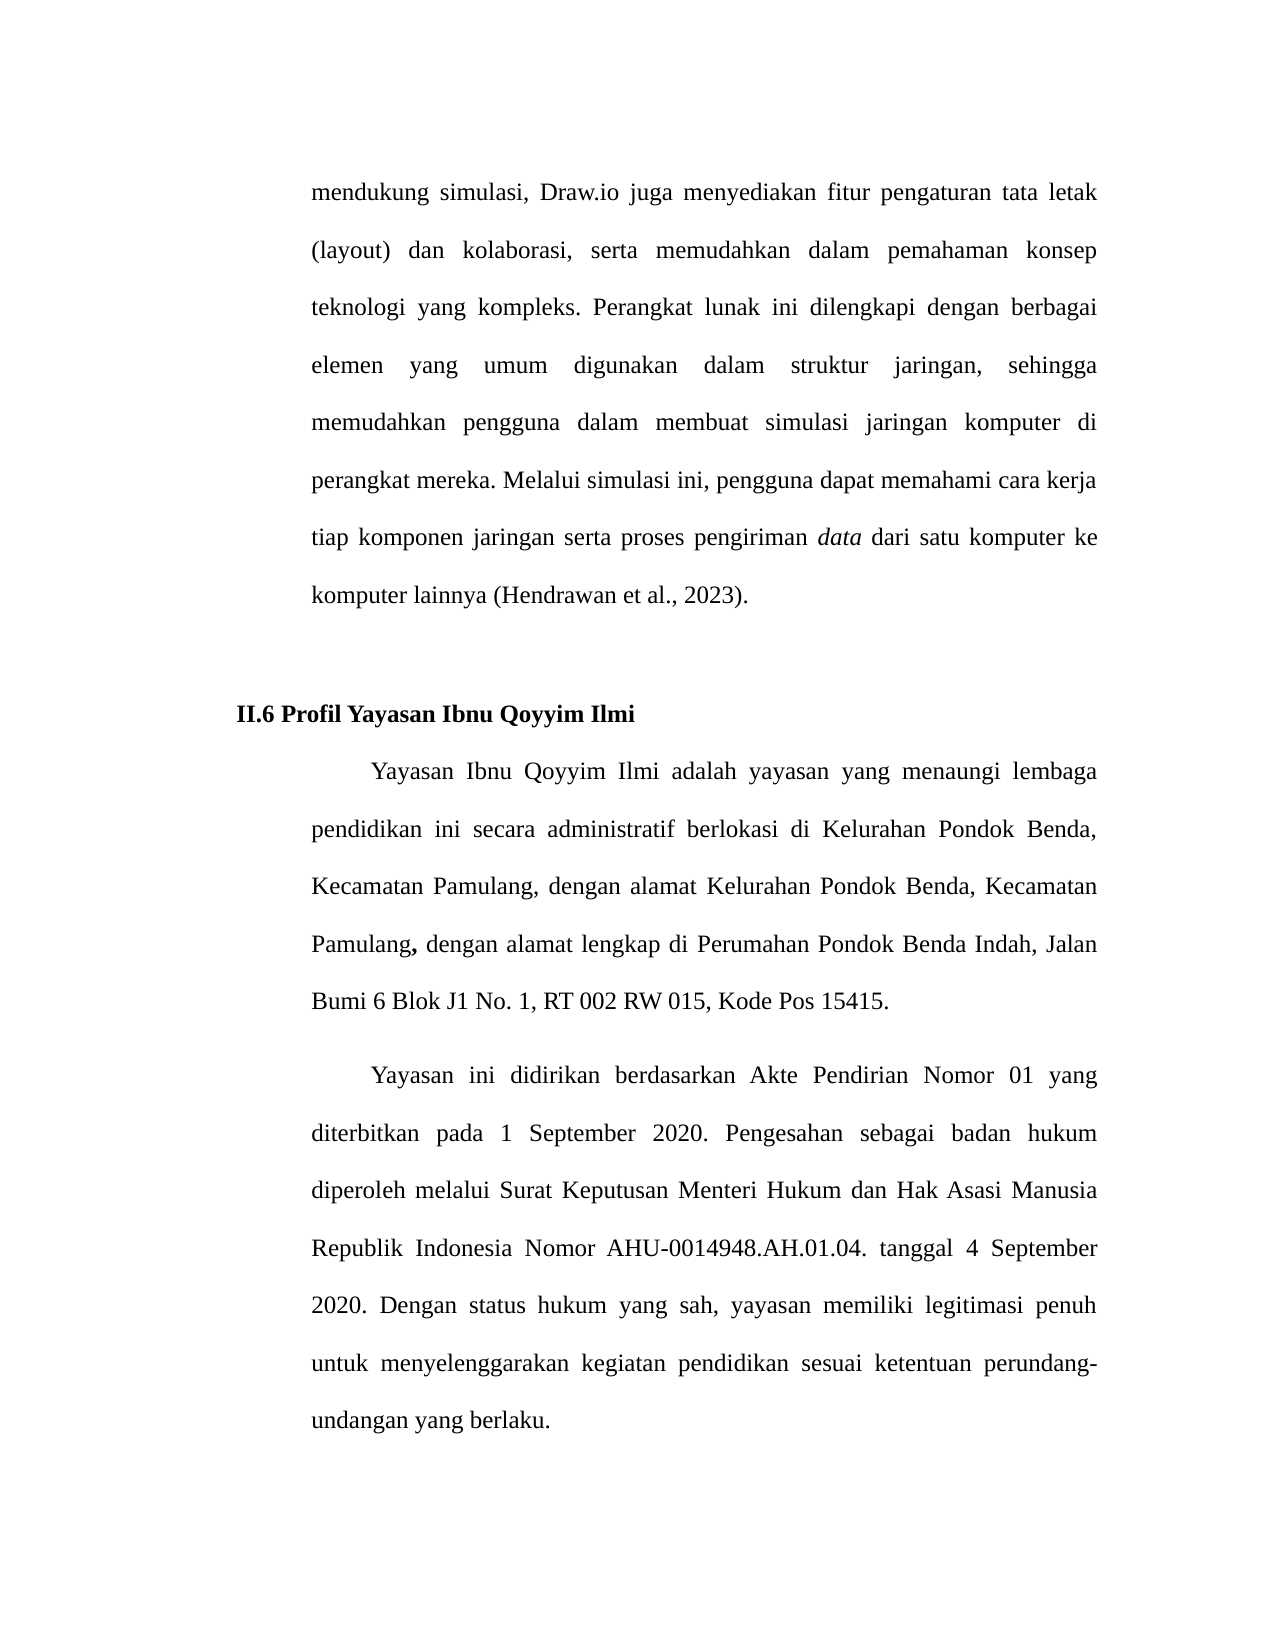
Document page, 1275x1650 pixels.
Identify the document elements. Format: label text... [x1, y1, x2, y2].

text Yayasan ini didirikan berdasarkan Akte Pendirian Nomor 01 yang diterbitkan pada 1 September 2020. Pengesahan sebagai badan hukum diperoleh melalui Surat Keputusan Menteri Hukum dan Hak Asasi Manusia Republik Indonesia Nomor AHU-0014948.AH.01.04. tanggal 4 September 2020. Dengan status hukum yang sah, yayasan memiliki legitimasi penuh untuk menyelenggarakan kegiatan pendidikan sesuai ketentuan perundang-undangan yang berlaku. [311, 1061, 1098, 1434]
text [311, 177, 1098, 608]
subtitle Profil Yayasan Ibnu Qoyyim Ilmi [236, 699, 1098, 728]
text Yayasan Ibnu Qoyyim Ilmi adalah yayasan yang menaungi lembaga pendidikan ini secara administratif berlokasi di Kelurahan Pondok Benda, Kecamatan Pamulang, dengan alamat Kelurahan Pondok Benda, Kecamatan Pamulang, dengan alamat lengkap di Perumahan Pondok Benda Indah, Jalan Bumi 6 Blok J1 No. 1, RT 002 RW 015, Kode Pos 15415. [311, 756, 1098, 1015]
